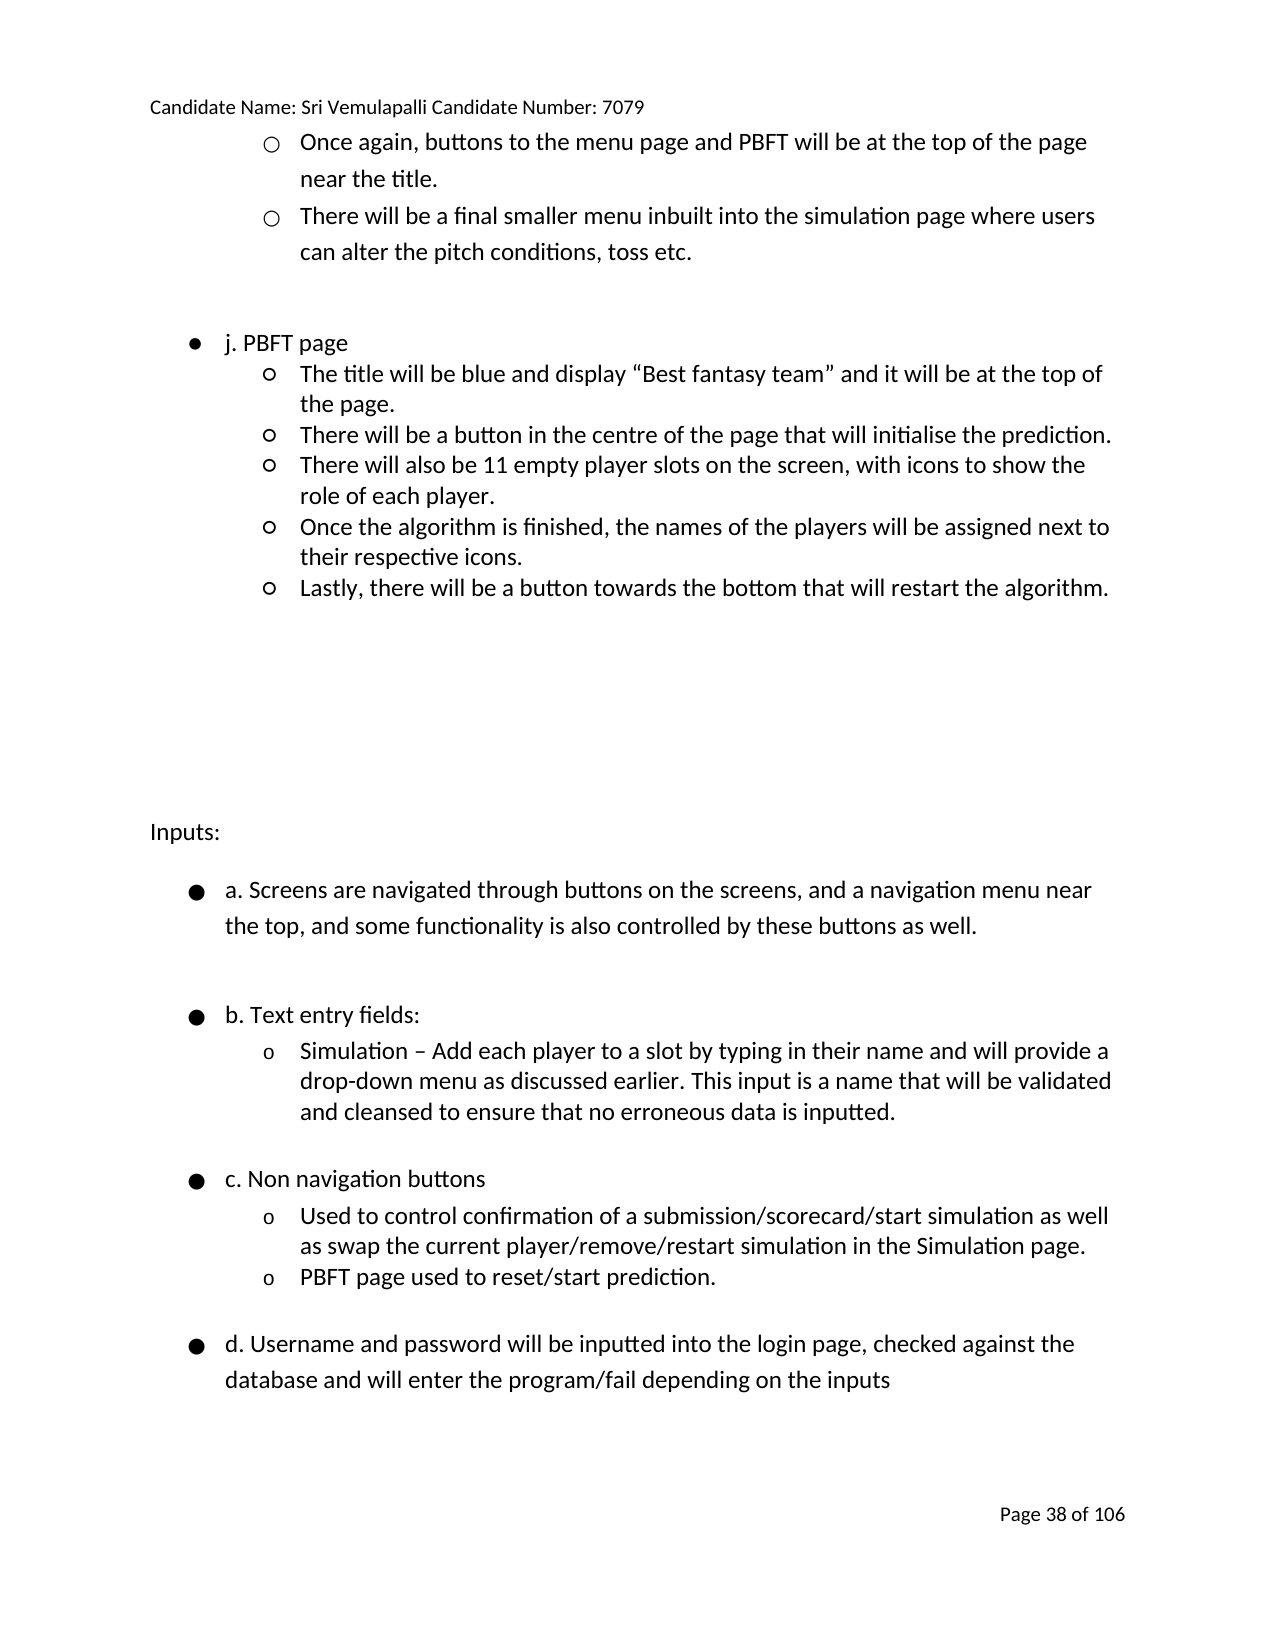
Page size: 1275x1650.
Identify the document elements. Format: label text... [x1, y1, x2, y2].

list d. Username and password will be inputted into the login page, checked against the database and will enter the program/fail depending on the inputs [187, 1322, 1125, 1395]
list c. Non navigation buttons [187, 1157, 1125, 1200]
list Once again, buttons to the menu page and PBFT will be at the top of the page near the title. [262, 120, 1125, 193]
list a. Screens are navigated through buttons on the screens, and a navigation menu near the top, and some functionality is also controlled by these buttons as well. [187, 868, 1125, 941]
text Inputs: [150, 816, 1125, 847]
list Simulation – Add each player to a slot by typing in their name and will provide a drop-down menu as discussed earlier. This input is a name that will be validated and cleansed to ensure that no erroneous data is inputted. [262, 1035, 1125, 1127]
list The title will be blue and display “Best fantasy team” and it will be at the top of the page. [262, 358, 1125, 419]
list Used to control confirmation of a submission/scorecard/start simulation as well as swap the current player/remove/restart simulation in the Simulation page. [262, 1200, 1125, 1261]
list Once the algorithm is finished, the names of the players will be assigned next to their respective icons. [262, 511, 1125, 572]
list There will also be 11 empty player slots on the screen, with icons to show the role of each player. [262, 449, 1125, 511]
list There will be a final smaller menu inbuilt into the simulation page where users can alter the pitch conditions, toss etc. [262, 193, 1125, 266]
list PBFT page used to reset/start prediction. [262, 1261, 1125, 1291]
list There will be a button in the centre of the page that will initialise the prediction. [262, 419, 1125, 449]
list j. PBFT page [187, 327, 1125, 358]
list Lastly, there will be a button towards the bottom that will restart the algorithm. [262, 572, 1125, 602]
list b. Text entry fields: [187, 992, 1125, 1035]
